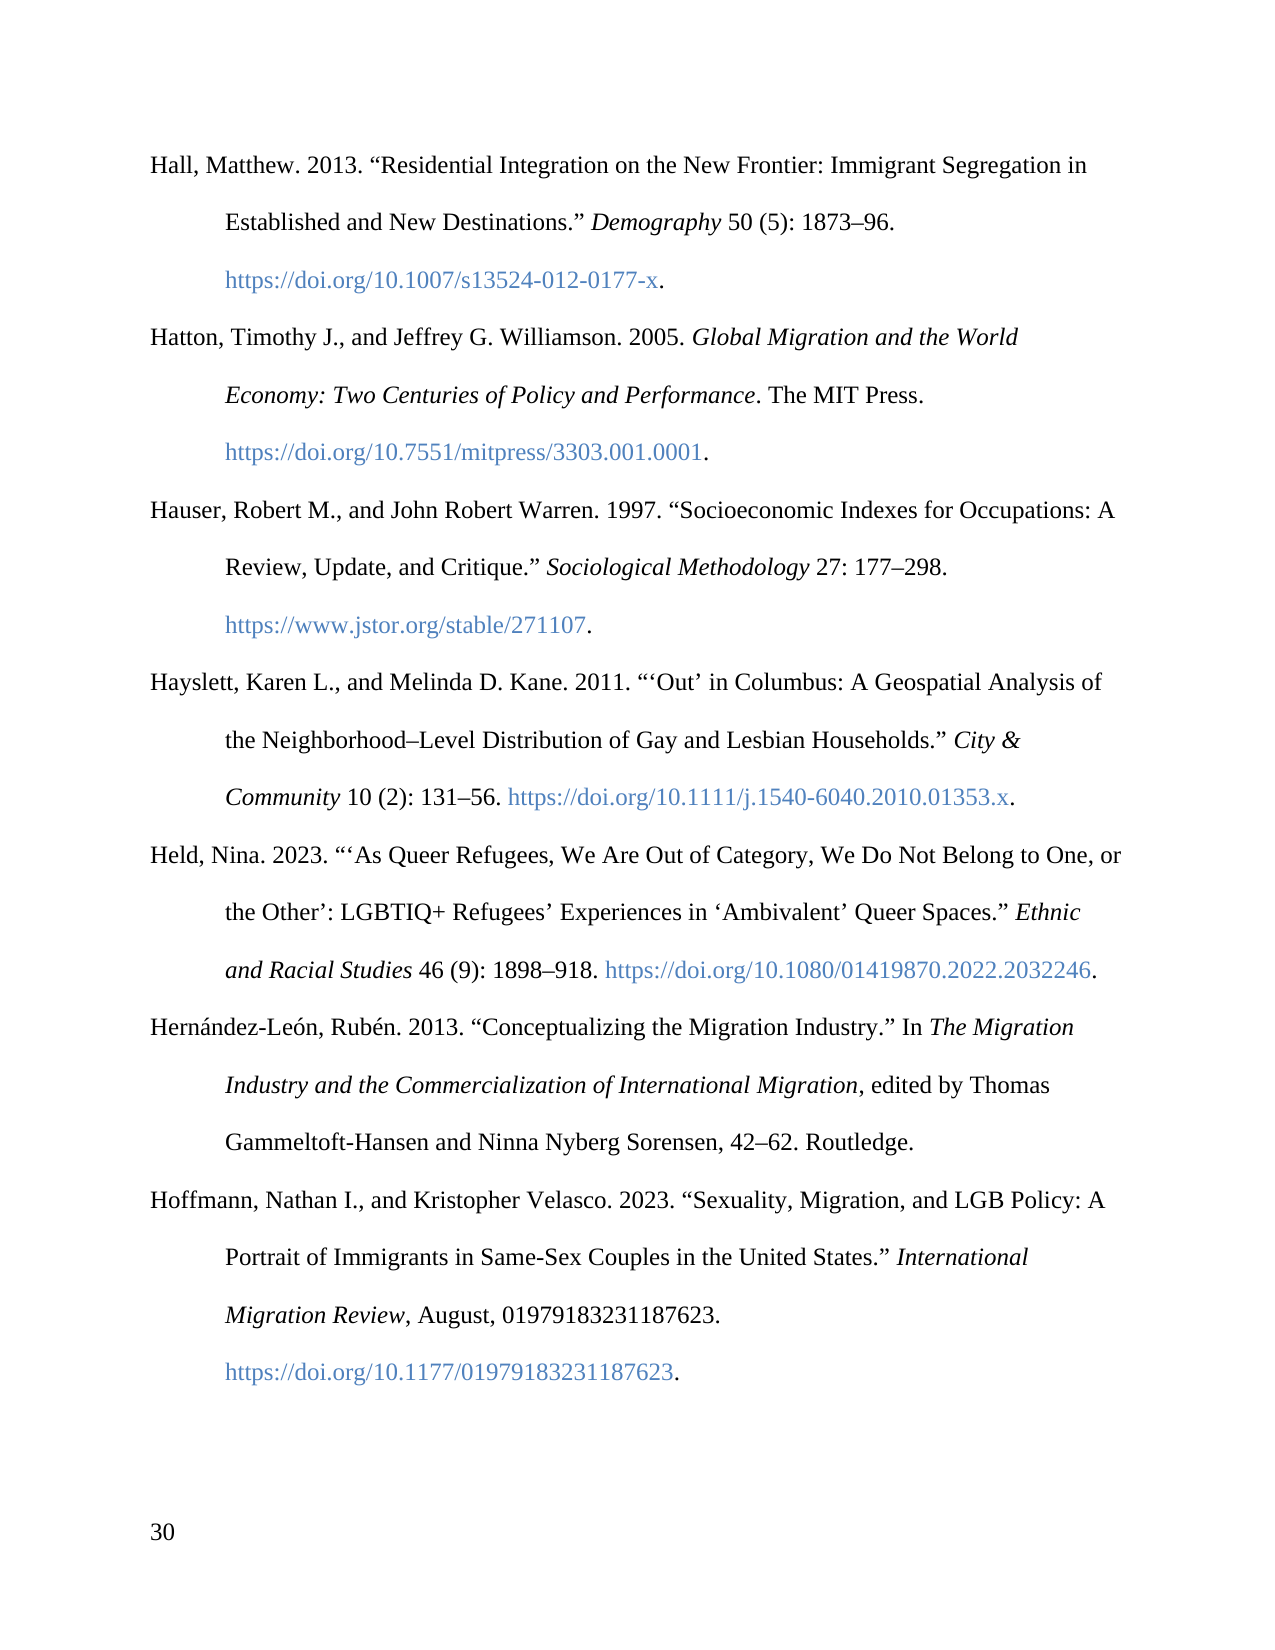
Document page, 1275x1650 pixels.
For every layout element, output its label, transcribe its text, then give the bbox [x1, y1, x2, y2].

text Hayslett, Karen L., and Melinda D. Kane. 2011. “‘Out’ in Columbus: A Geospatial Analysis of the Neighborhood–Level Distribution of Gay and Lesbian Households.” City & Community 10 (2): 131–56. https://doi.org/10.1111/j.1540-6040.2010.01353.x. [150, 667, 1125, 811]
text Hauser, Robert M., and John Robert Warren. 1997. “Socioeconomic Indexes for Occupations: A Review, Update, and Critique.” Sociological Methodology 27: 177–298. https://www.jstor.org/stable/271107. [150, 495, 1125, 639]
text Held, Nina. 2023. “‘As Queer Refugees, We Are Out of Category, We Do Not Belong to One, or the Other’: LGBTIQ+ Refugees’ Experiences in ‘Ambivalent’ Queer Spaces.” Ethnic and Racial Studies 46 (9): 1898–918. https://doi.org/10.1080/01419870.2022.2032246. [150, 840, 1125, 984]
text Hall, Matthew. 2013. “Residential Integration on the New Frontier: Immigrant Segregation in Established and New Destinations.” Demography 50 (5): 1873–96. https://doi.org/10.1007/s13524-012-0177-x. [150, 150, 1125, 294]
text Hernández-León, Rubén. 2013. “Conceptualizing the Migration Industry.” In The Migration Industry and the Commercialization of International Migration, edited by Thomas Gammeltoft-Hansen and Ninna Nyberg Sorensen, 42–62. Routledge. [150, 1012, 1125, 1156]
text Hoffmann, Nathan I., and Kristopher Velasco. 2023. “Sexuality, Migration, and LGB Policy: A Portrait of Immigrants in Same-Sex Couples in the United States.” International Migration Review, August, 01979183231187623. https://doi.org/10.1177/01979183231187623. [150, 1185, 1125, 1386]
text Hatton, Timothy J., and Jeffrey G. Williamson. 2005. Global Migration and the World Economy: Two Centuries of Policy and Performance. The MIT Press. https://doi.org/10.7551/mitpress/3303.001.0001. [150, 322, 1125, 466]
